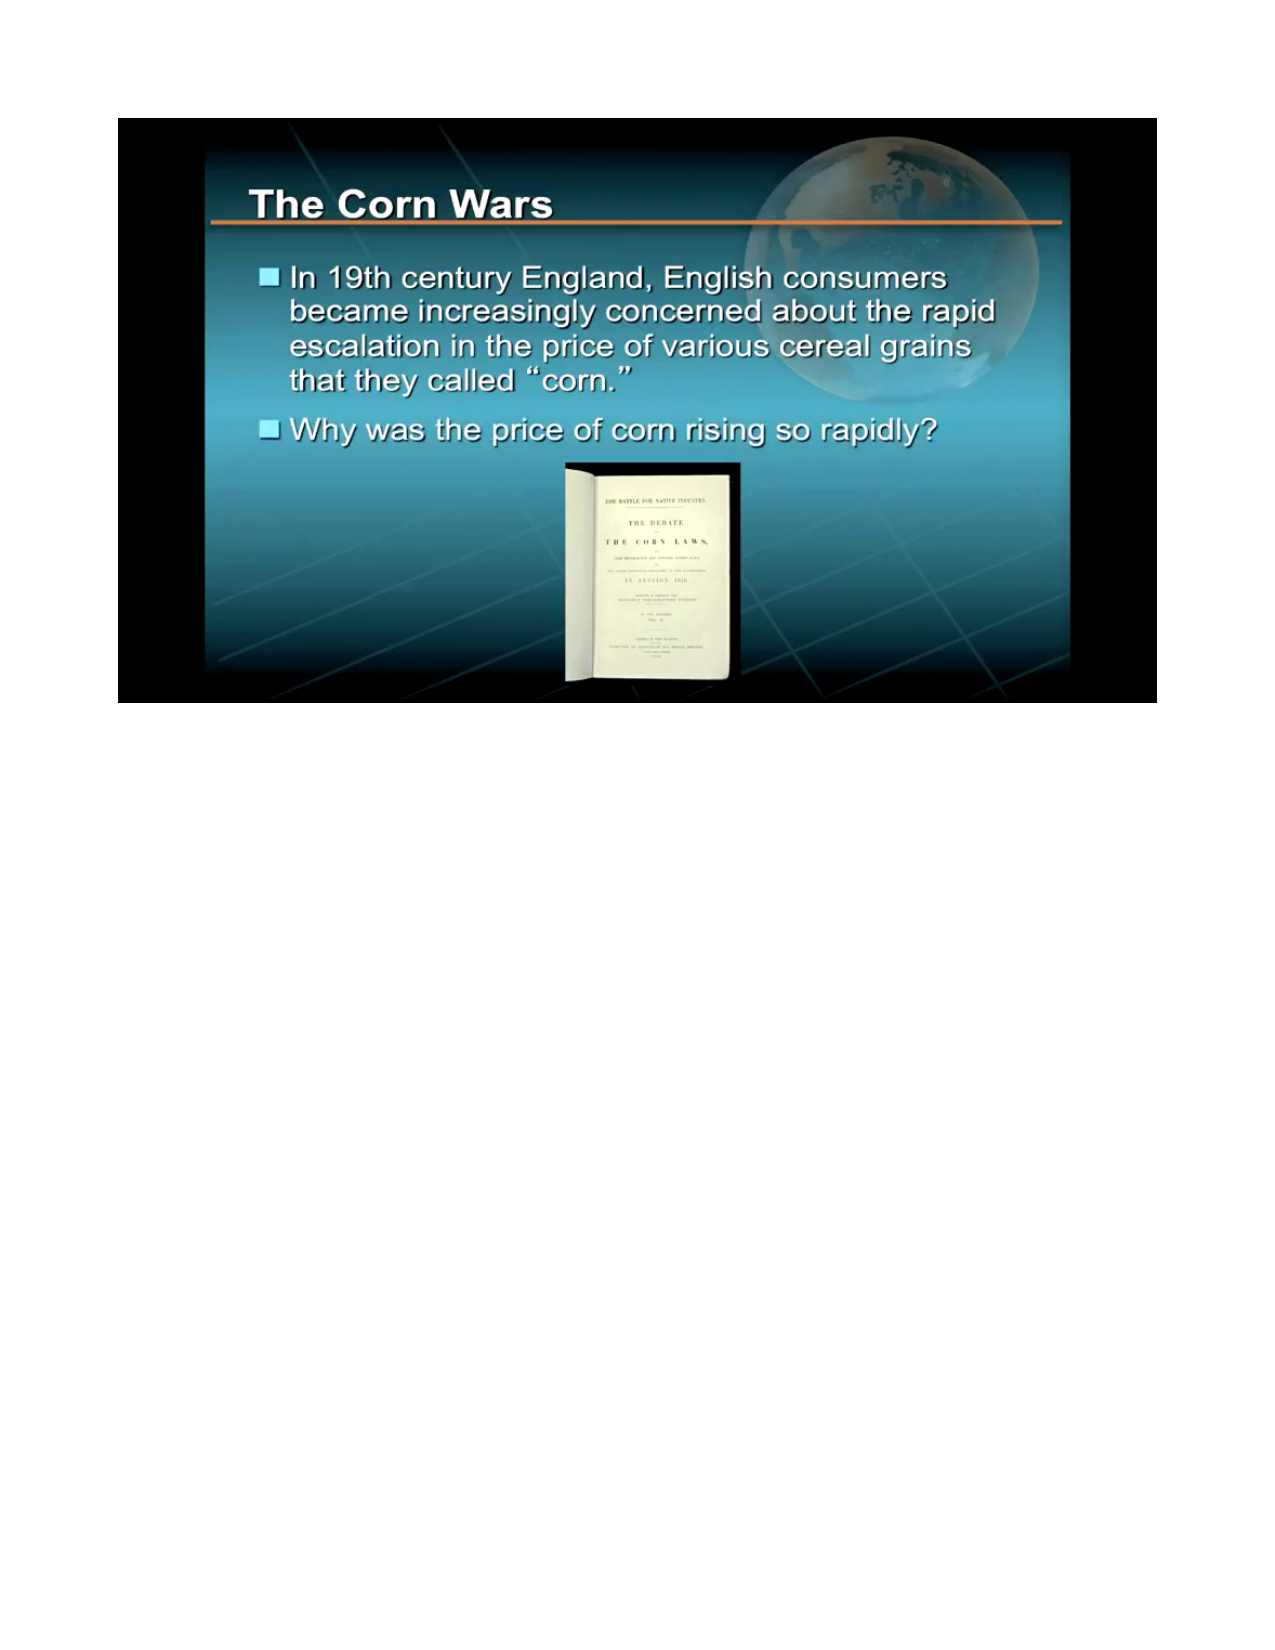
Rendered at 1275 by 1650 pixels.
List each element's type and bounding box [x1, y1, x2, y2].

picture [118, 118, 1157, 703]
